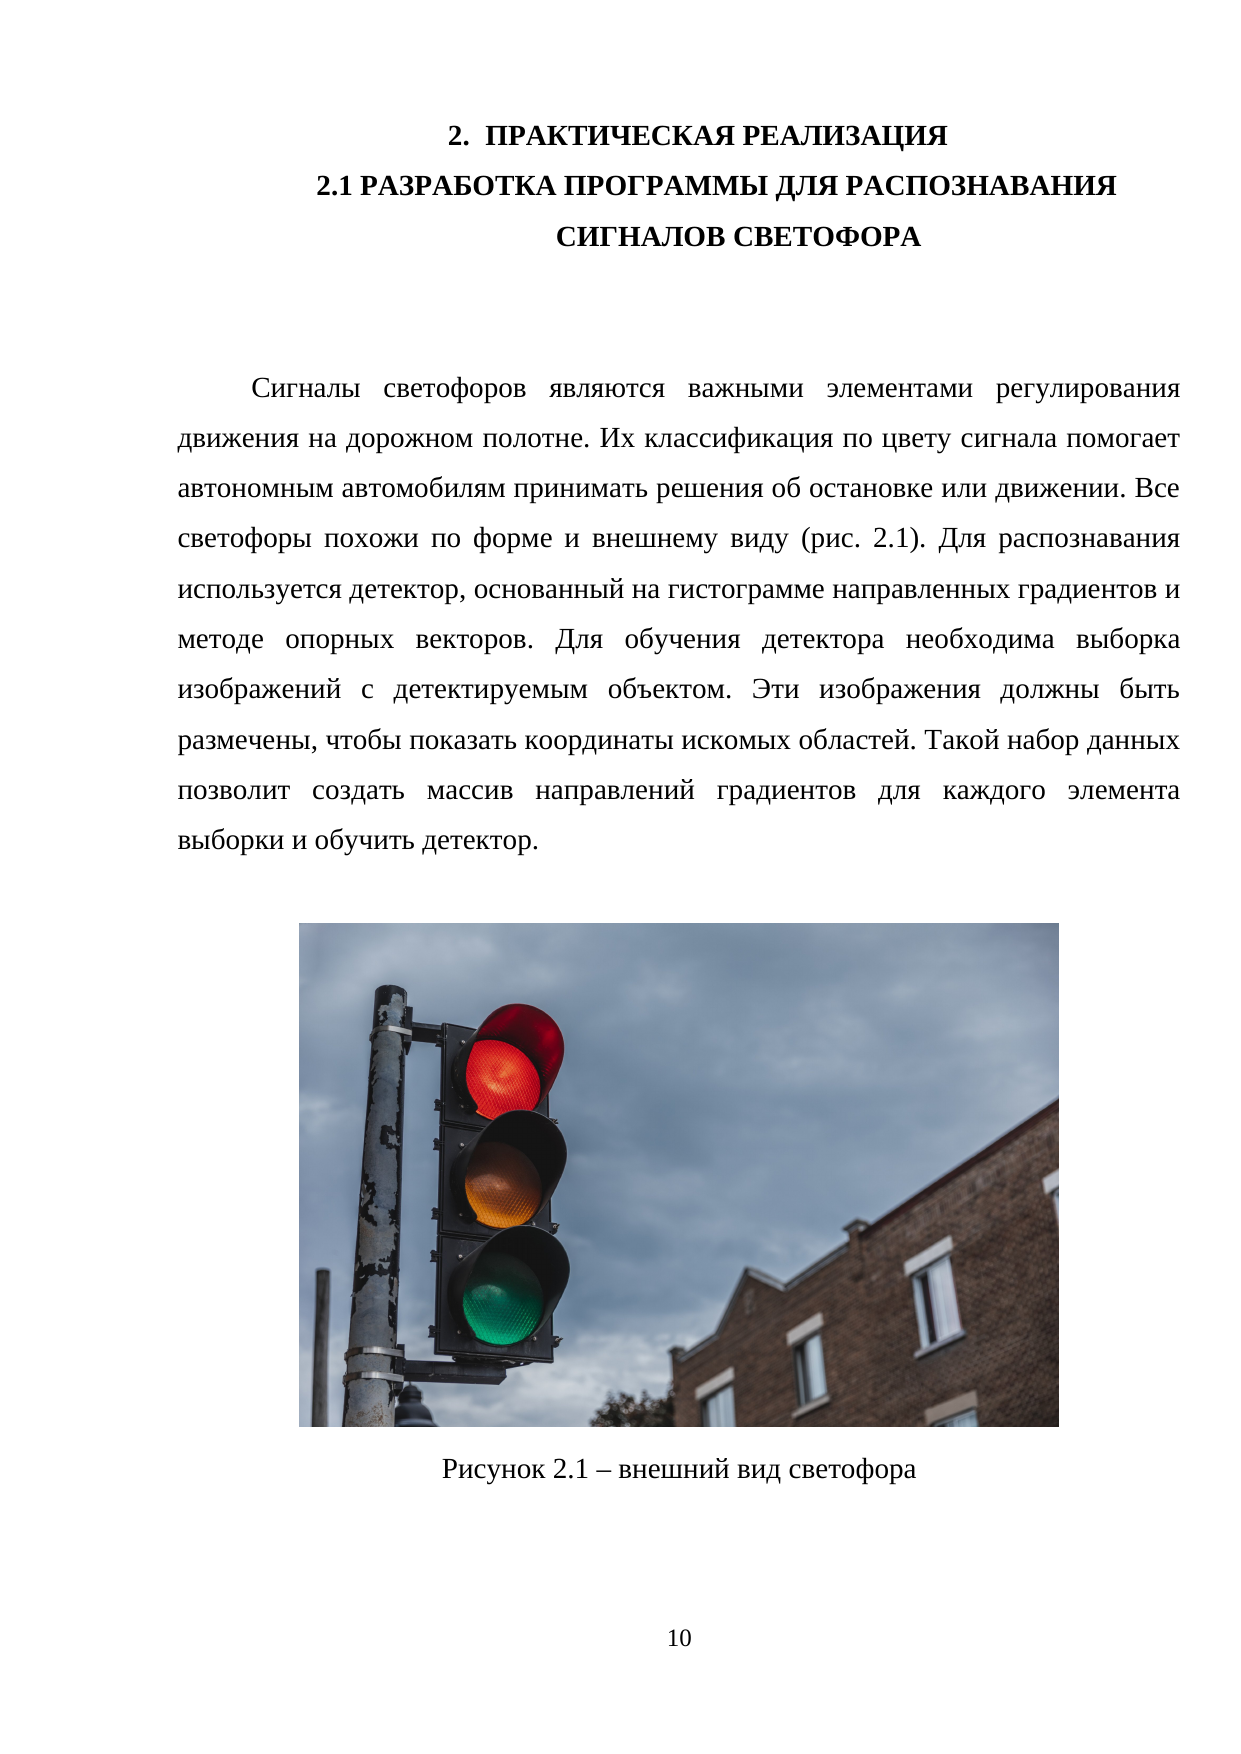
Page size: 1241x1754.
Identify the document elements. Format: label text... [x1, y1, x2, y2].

list ПРАКТИЧЕСКАЯ реализация [215, 118, 1181, 152]
picture [299, 923, 1059, 1427]
list РАЗРАБОТКА ПРОГРАММЫ ДЛЯ РАСПОЗНАВАНИЯ СИГНАЛОВ СВЕТОФОРА [252, 168, 1181, 252]
text Рисунок 2.1 – внешний вид светофора [177, 1451, 1181, 1484]
text Сигналы светофоров являются важными элементами регулирования движения на дорожном полотне. Их классификация по цвету сигнала помогает автономным автомобилям принимать решения об остановке или движении. Все светофоры похожи по форме и внешнему виду (рис. 2.1). Для распознавания используется детектор, основанный на гистограмме направленных градиентов и методе опорных векторов. Для обучения детектора необходима выборка изображений с детектируемым объектом. Эти изображения должны быть размечены, чтобы показать координаты искомых областей. Такой набор данных позволит создать массив направлений градиентов для каждого элемента выборки и обучить детектор. [177, 370, 1181, 856]
